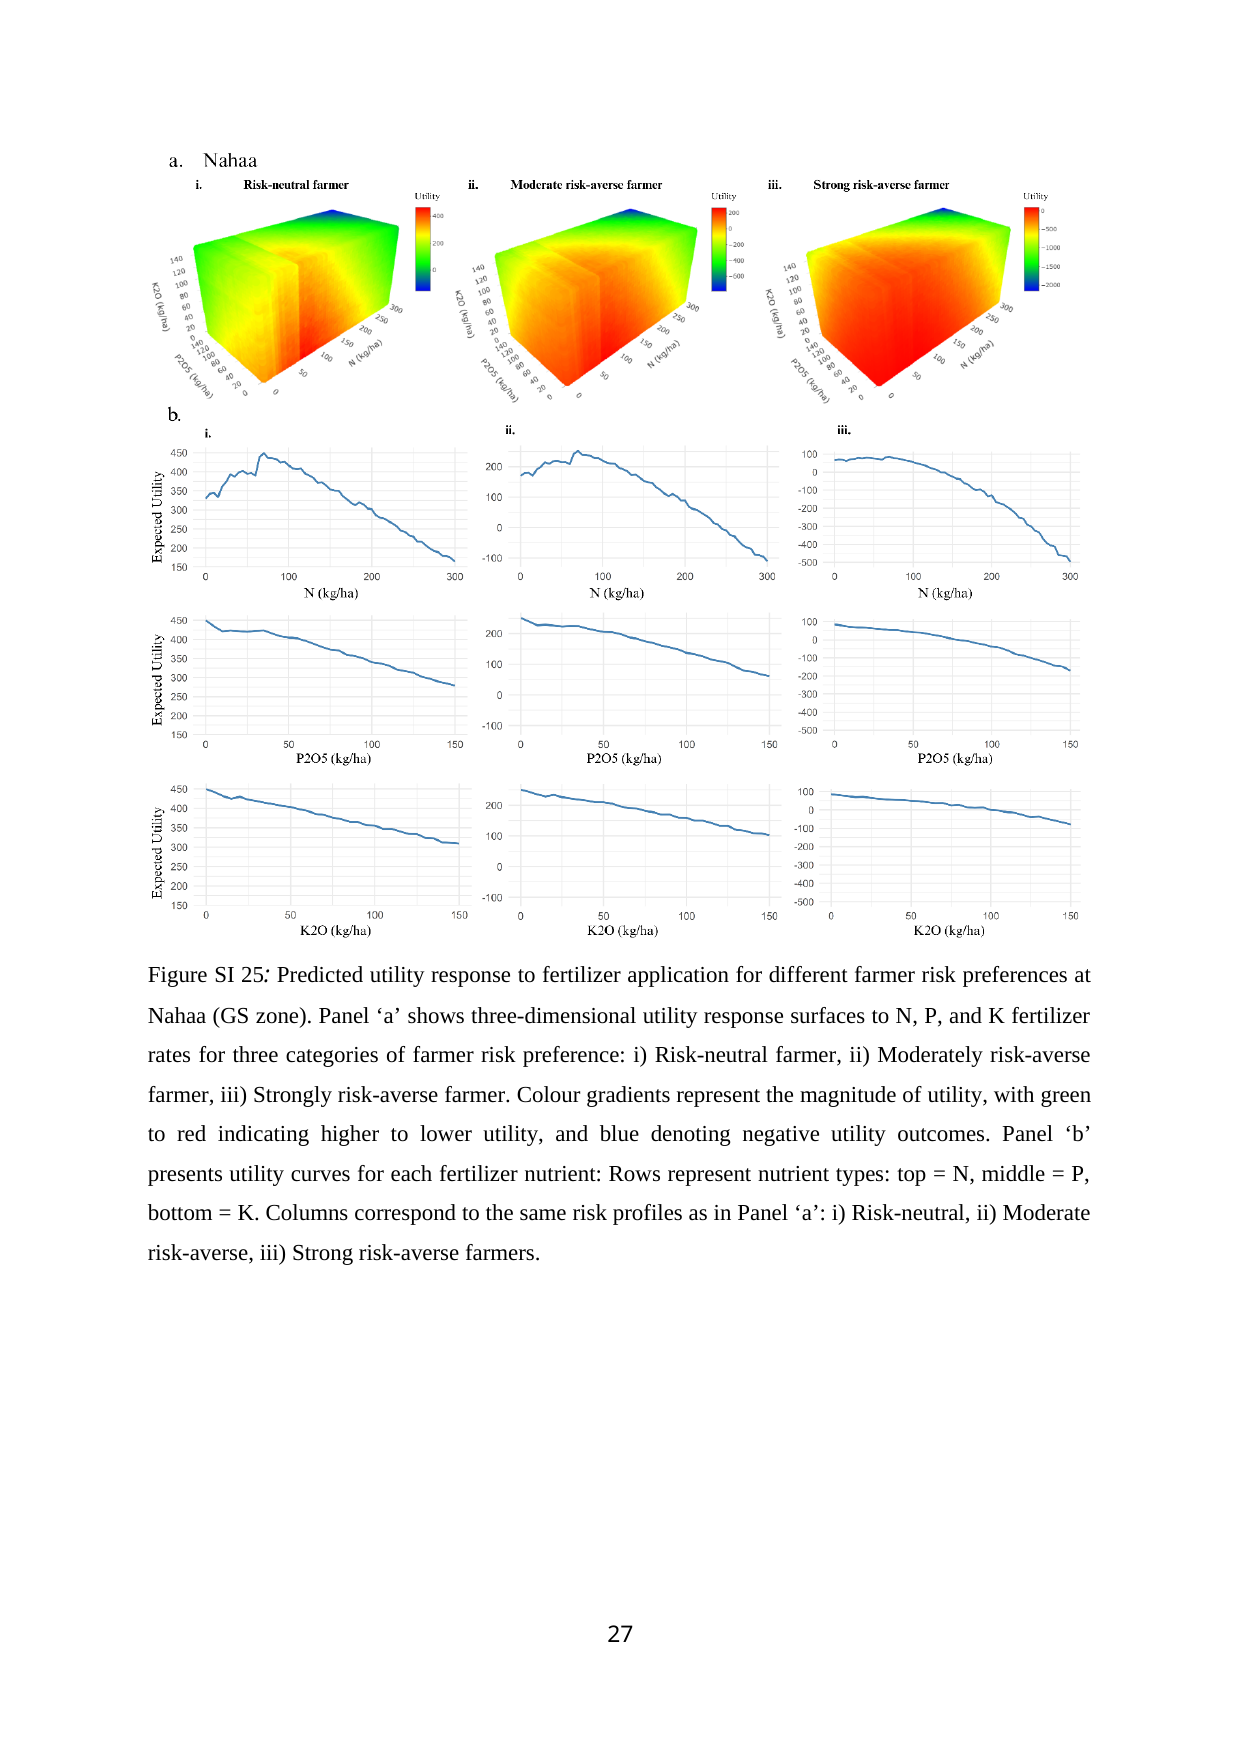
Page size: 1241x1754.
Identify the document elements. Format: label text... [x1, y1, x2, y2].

picture [147, 147, 1093, 942]
text Figure SI 25: Predicted utility response to fertilizer application for different farmer risk preferences at Nahaa (GS zone). Panel ‘a’ shows three-dimensional utility response surfaces to N, P, and K fertilizer rates for three categories of farmer risk preference: i) Risk-neutral farmer, ii) Moderately risk-averse farmer, iii) Strongly risk-averse farmer. Colour gradients represent the magnitude of utility, with green to red indicating higher to lower utility, and blue denoting negative utility outcomes. Panel ‘b’ presents utility curves for each fertilizer nutrient: Rows represent nutrient types: top = N, middle = P, bottom = K. Columns correspond to the same risk profiles as in Panel ‘a’: i) Risk-neutral, ii) Moderate risk-averse, iii) Strong risk-averse farmers. [148, 958, 1092, 1265]
